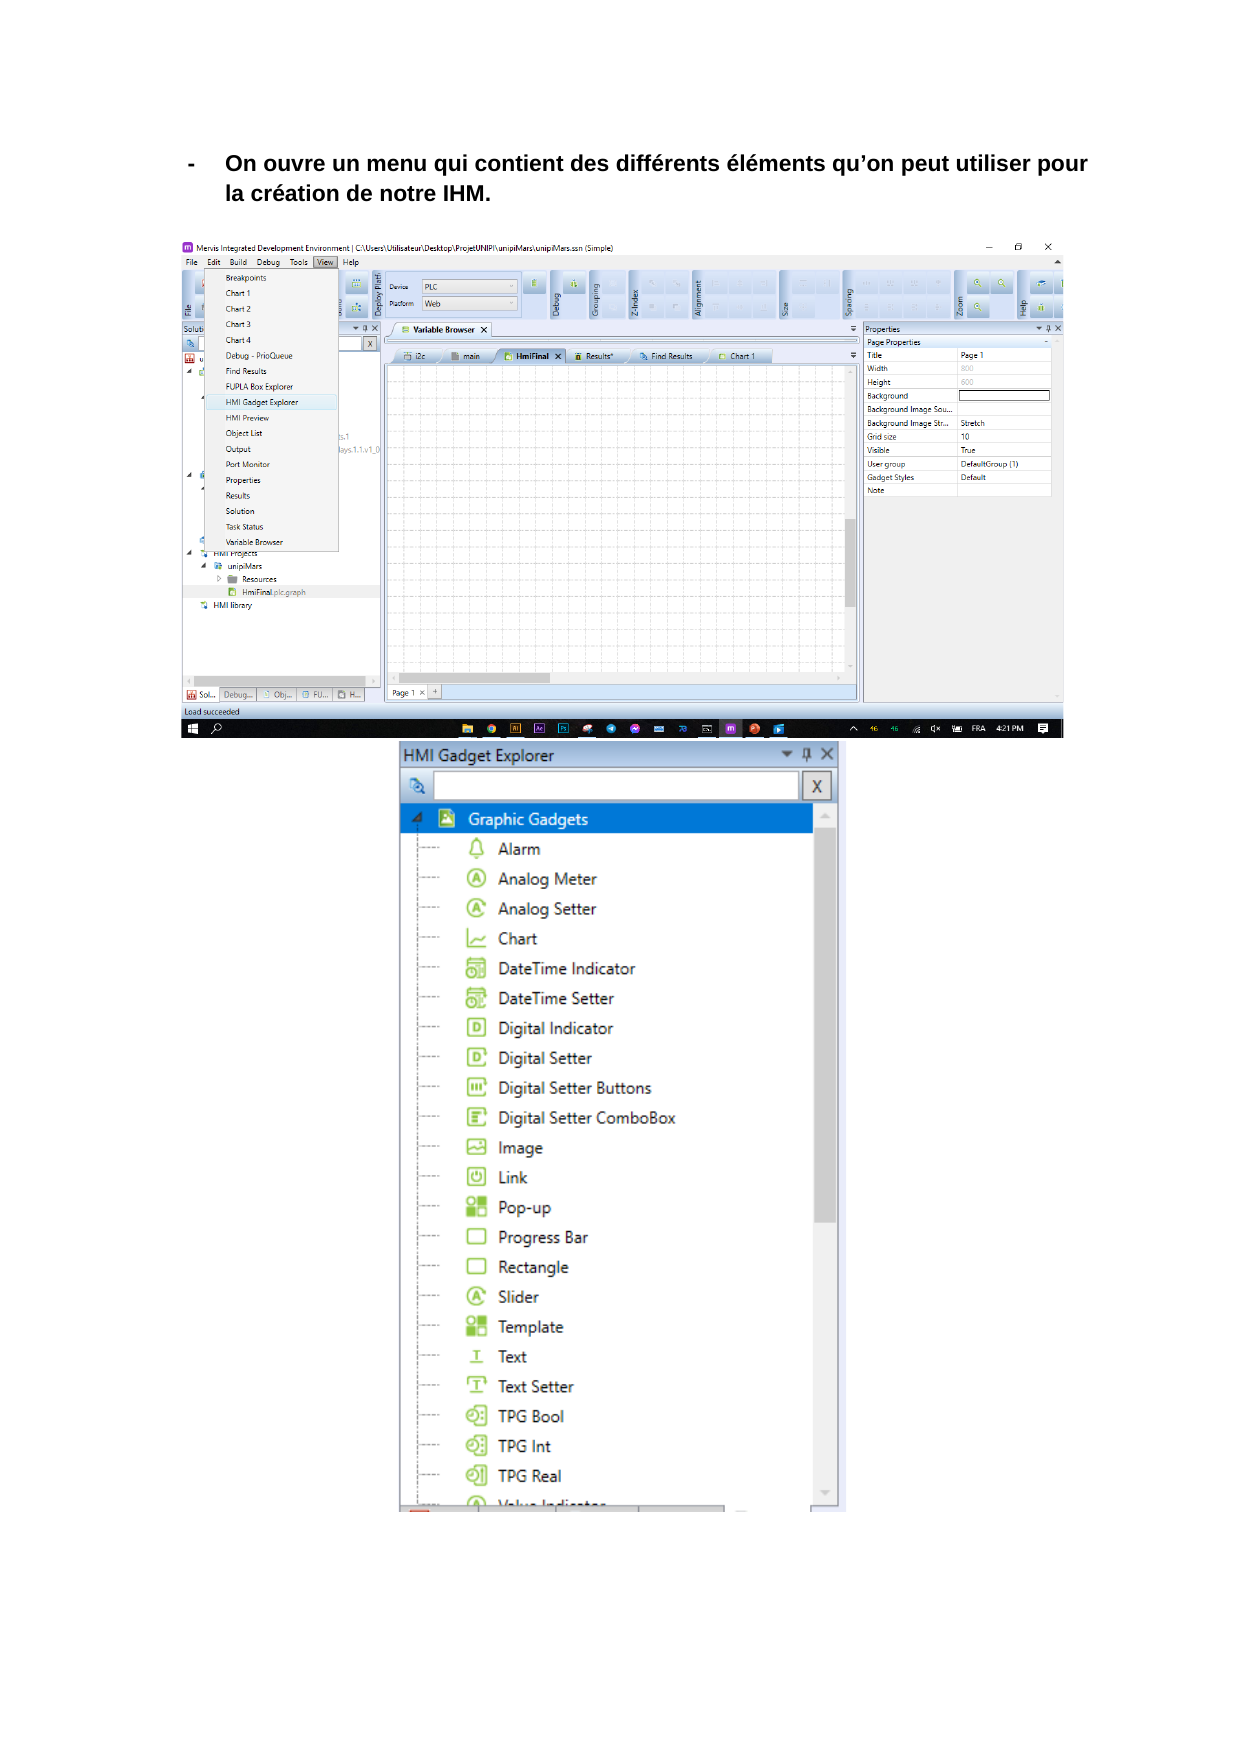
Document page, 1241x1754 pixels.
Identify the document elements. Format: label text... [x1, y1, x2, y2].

list On ouvre un menu qui contient des différents éléments qu’on peut utiliser pour la création de notre IHM. [187, 150, 1094, 207]
picture [398, 741, 847, 1512]
picture [181, 240, 1064, 738]
